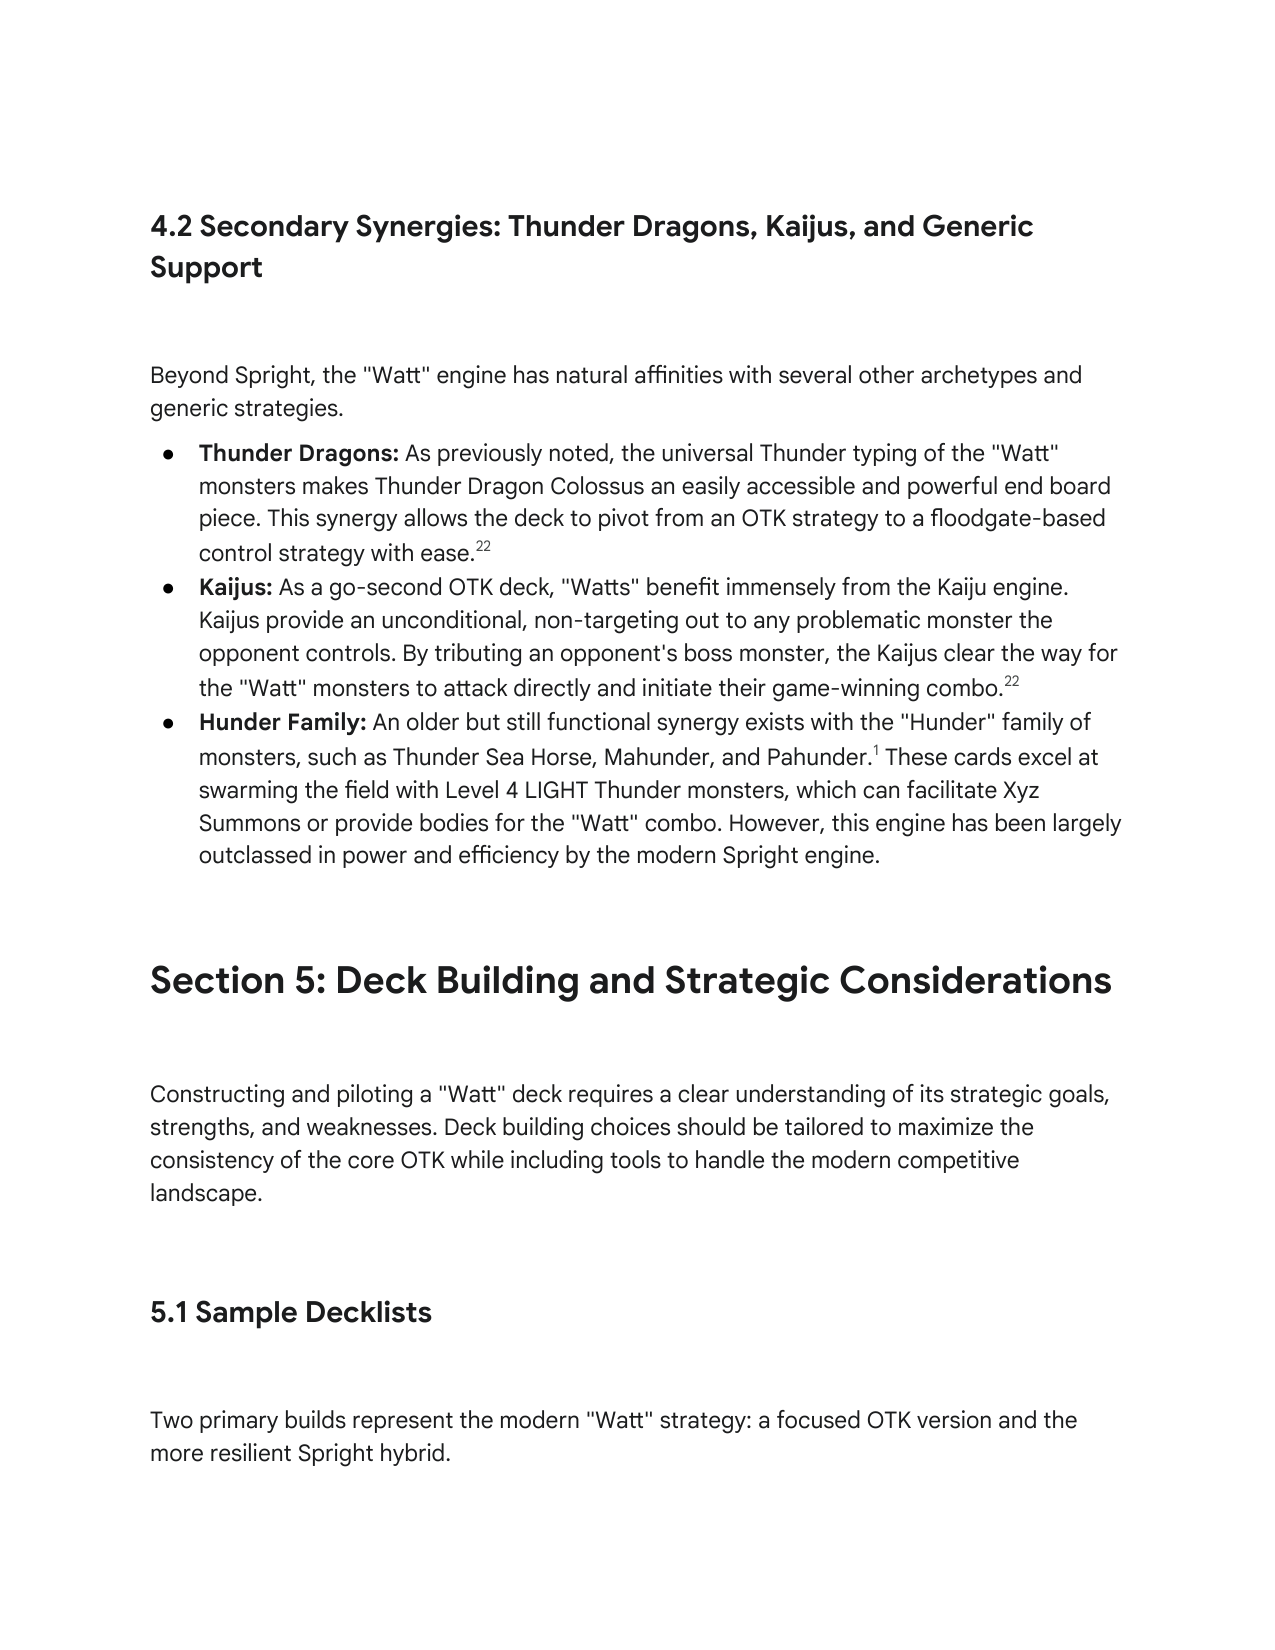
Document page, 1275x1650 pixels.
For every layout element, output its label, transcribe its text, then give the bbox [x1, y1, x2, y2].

text Two primary builds represent the modern "Watt" strategy: a focused OTK version and the more resilient Spright hybrid. [150, 1406, 1125, 1468]
subtitle Section 5: Deck Building and Strategic Considerations [150, 957, 1125, 1004]
subtitle 5.1 Sample Decklists [150, 1294, 1125, 1331]
text Constructing and piloting a "Watt" deck requires a clear understanding of its strategic goals, strengths, and weaknesses. Deck building choices should be tailored to maximize the consistency of the core OTK while including tools to handle the modern competitive landscape. [150, 1081, 1125, 1208]
text Beyond Spright, the "Watt" engine has natural affinities with several other archetypes and generic strategies. [150, 361, 1125, 423]
list Kaijus: As a go-second OTK deck, "Watts" benefit immensely from the Kaiju engine. Kaijus provide an unconditional, non-targeting out to any problematic monster the opponent controls. By tributing an opponent's boss monster, the Kaijus clear the way for the "Watt" monsters to attack directly and initiate their game-winning combo.22 [161, 573, 1125, 703]
list Hunder Family: An older but still functional synergy exists with the "Hunder" family of monsters, such as Thunder Sea Horse, Mahunder, and Pahunder.1 These cards excel at swarming the field with Level 4 LIGHT Thunder monsters, which can facilitate Xyz Summons or provide bodies for the "Watt" combo. However, this engine has been largely outclassed in power and efficiency by the modern Spright engine. [161, 708, 1125, 870]
list Thunder Dragons: As previously noted, the universal Thunder typing of the "Watt" monsters makes Thunder Dragon Colossus an easily accessible and powerful end board piece. This synergy allows the deck to pivot from an OTK strategy to a floodgate-based control strategy with ease.22 [161, 439, 1125, 569]
subtitle 4.2 Secondary Synergies: Thunder Dragons, Kaijus, and Generic Support [150, 208, 1125, 286]
